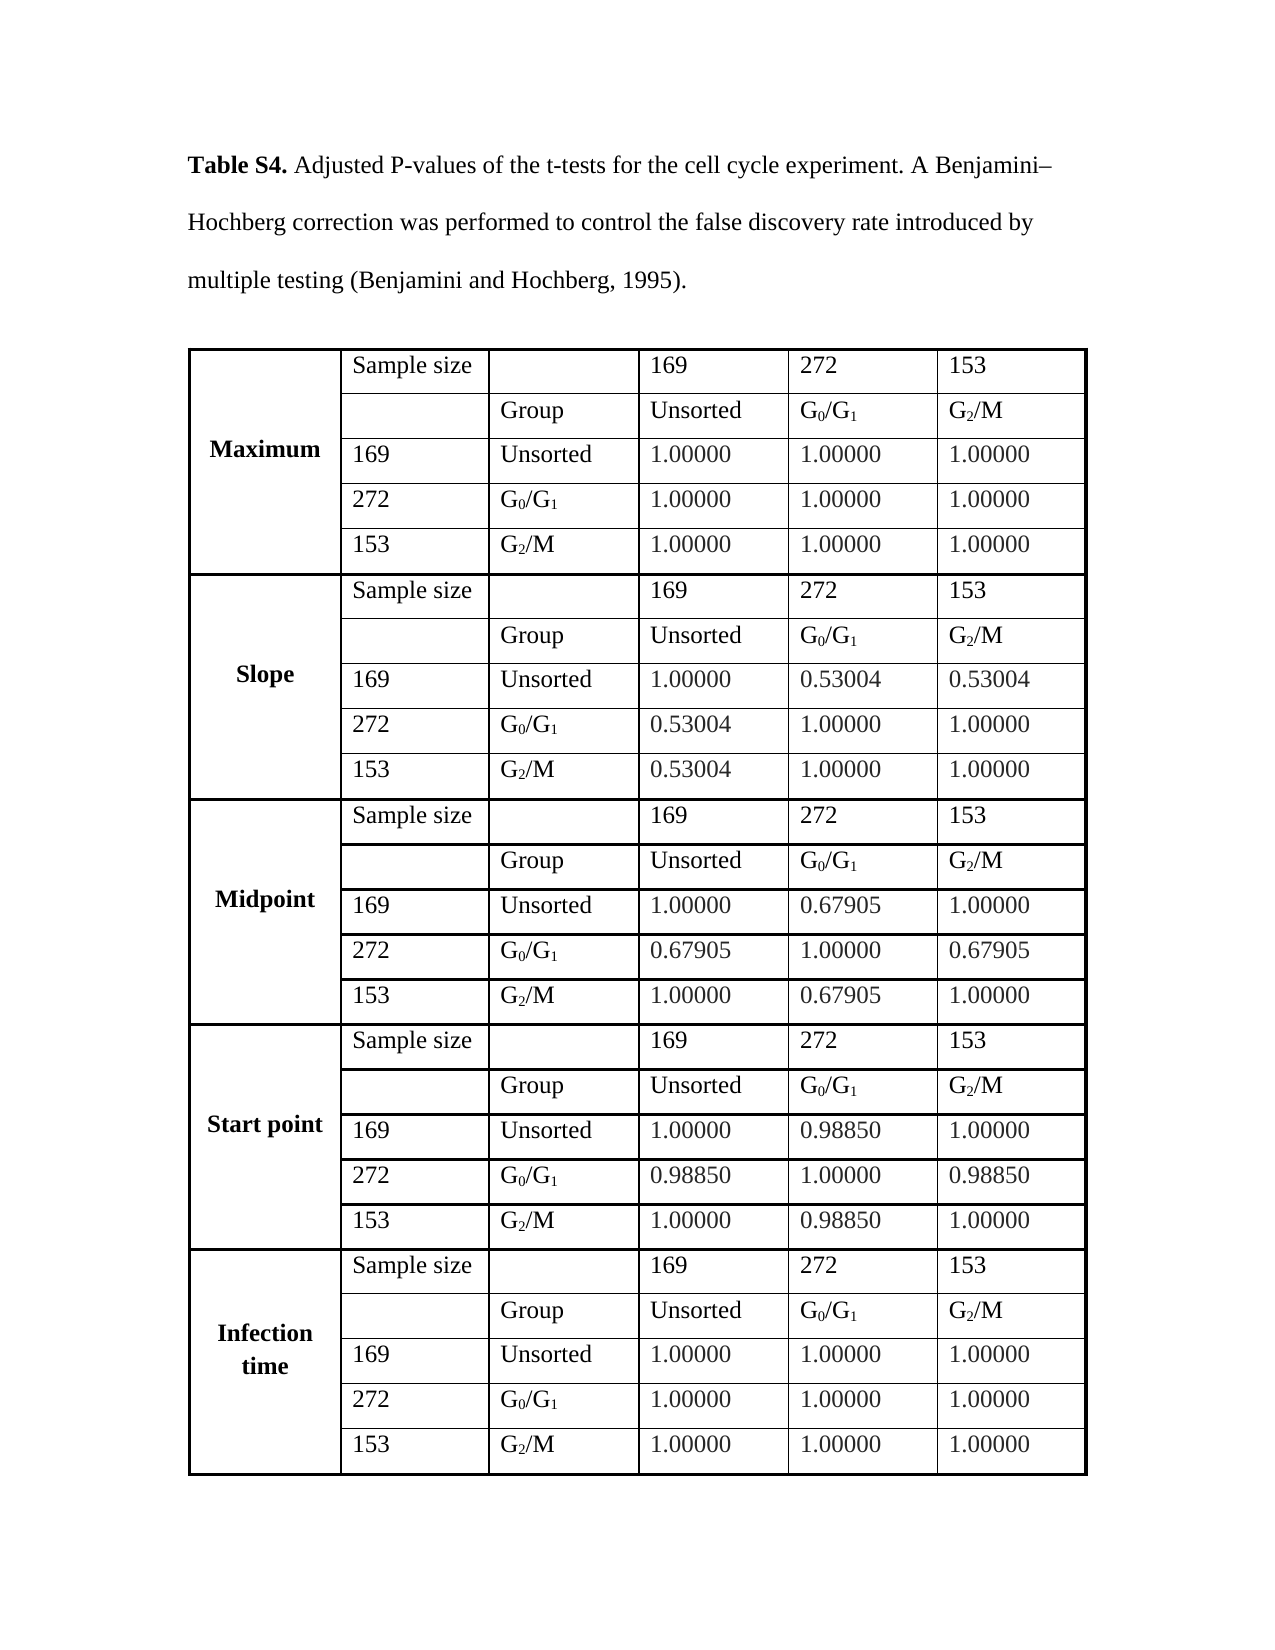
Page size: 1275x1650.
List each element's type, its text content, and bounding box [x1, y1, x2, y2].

table_cell 272 [789, 1026, 937, 1067]
table_cell 1.00000 [938, 1206, 1084, 1247]
table_cell Sample size [342, 1251, 488, 1292]
table_cell Sample size [342, 801, 488, 842]
table_cell G2/M [490, 981, 638, 1022]
table_cell Unsorted [490, 1339, 638, 1382]
table_cell G2/M [938, 1071, 1084, 1112]
table_cell 1.00000 [938, 891, 1084, 932]
table_cell 1.00000 [789, 1339, 937, 1382]
table_cell 1.00000 [789, 709, 937, 752]
table_cell Unsorted [640, 394, 788, 437]
table_cell Unsorted [490, 1116, 638, 1157]
table_cell Group [490, 846, 638, 887]
table_cell 1.00000 [640, 1206, 788, 1247]
table_cell [342, 394, 488, 437]
table_cell 272 [342, 1161, 488, 1202]
table_cell [490, 1026, 638, 1067]
table_cell Sample size [342, 1026, 488, 1067]
table_cell 1.00000 [789, 1429, 937, 1472]
table_cell 272 [342, 709, 488, 752]
table_cell 0.53004 [938, 664, 1084, 707]
table_cell Unsorted [490, 891, 638, 932]
table_cell 153 [938, 801, 1084, 842]
table_cell 1.00000 [789, 1161, 937, 1202]
table_cell 169 [640, 1026, 788, 1067]
table_cell Group [490, 394, 638, 437]
table_cell G2/M [490, 1429, 638, 1472]
table_cell G0/G1 [789, 394, 937, 437]
table_cell G0/G1 [789, 846, 937, 887]
table_cell 272 [342, 936, 488, 977]
table_cell 1.00000 [938, 1384, 1084, 1427]
table_header Sample size [342, 351, 488, 392]
table_cell 1.00000 [640, 439, 788, 482]
table_cell 272 [789, 1251, 937, 1292]
table_cell Unsorted [490, 664, 638, 707]
table_cell Infection time [191, 1251, 340, 1472]
table_cell 1.00000 [938, 981, 1084, 1022]
table_header [490, 351, 638, 392]
table_cell 1.00000 [938, 754, 1084, 797]
table_cell 0.53004 [789, 664, 937, 707]
table_cell Start point [191, 1026, 340, 1247]
table_cell 169 [342, 1339, 488, 1382]
table_cell 0.98850 [789, 1206, 937, 1247]
table_cell 0.53004 [640, 754, 788, 797]
table_cell 1.00000 [640, 981, 788, 1022]
table_cell 0.67905 [640, 936, 788, 977]
table_cell G2/M [938, 619, 1084, 662]
table_cell Unsorted [640, 619, 788, 662]
table_cell 169 [342, 439, 488, 482]
table_header 272 [789, 351, 937, 392]
table_cell 1.00000 [938, 439, 1084, 482]
table_cell 1.00000 [938, 529, 1084, 572]
table_cell Slope [191, 576, 340, 797]
table_cell 0.98850 [789, 1116, 937, 1157]
table_cell 0.67905 [938, 936, 1084, 977]
table_cell 169 [342, 891, 488, 932]
table_cell 169 [342, 664, 488, 707]
table_cell [490, 1251, 638, 1292]
table_cell 1.00000 [640, 891, 788, 932]
table_cell 153 [342, 981, 488, 1022]
table_cell 0.98850 [938, 1161, 1084, 1202]
table_cell 169 [640, 801, 788, 842]
table_cell 1.00000 [640, 1339, 788, 1382]
table_cell 0.67905 [789, 981, 937, 1022]
table_cell [342, 619, 488, 662]
table_cell G2/M [490, 529, 638, 572]
table_cell G2/M [490, 1206, 638, 1247]
table_cell 169 [640, 576, 788, 617]
table_cell 169 [640, 1251, 788, 1292]
table_cell Unsorted [640, 1294, 788, 1337]
table_cell 153 [342, 1429, 488, 1472]
table_cell 0.53004 [640, 709, 788, 752]
table_cell G0/G1 [490, 1161, 638, 1202]
table_cell 153 [938, 576, 1084, 617]
table_cell 1.00000 [640, 664, 788, 707]
table_cell Unsorted [640, 846, 788, 887]
text Table S4. Adjusted P-values of the t-tests for the cell cycle experiment. A Benjamini–Hochberg correction was performed to control the false discovery rate introduced by multiple testing (Benjamini and Hochberg, 1995). [187, 150, 1087, 294]
table_cell 272 [789, 801, 937, 842]
table_cell 1.00000 [789, 754, 937, 797]
table_cell 1.00000 [640, 1116, 788, 1157]
table_cell G0/G1 [490, 484, 638, 527]
table_cell Group [490, 619, 638, 662]
table_cell Group [490, 1294, 638, 1337]
table_cell 1.00000 [789, 439, 937, 482]
table_cell 1.00000 [789, 484, 937, 527]
table_cell G0/G1 [789, 1071, 937, 1112]
table_cell 1.00000 [938, 1116, 1084, 1157]
table_cell 153 [342, 1206, 488, 1247]
table_cell 153 [342, 529, 488, 572]
table_cell 1.00000 [640, 484, 788, 527]
table_cell 1.00000 [789, 936, 937, 977]
table_cell 1.00000 [640, 1429, 788, 1472]
table_cell [490, 801, 638, 842]
table_cell G0/G1 [789, 1294, 937, 1337]
table_cell G2/M [490, 754, 638, 797]
table_cell G0/G1 [490, 709, 638, 752]
table_cell [490, 576, 638, 617]
table_cell 1.00000 [789, 1384, 937, 1427]
table_cell Group [490, 1071, 638, 1112]
table_cell 0.98850 [640, 1161, 788, 1202]
table_header 169 [640, 351, 788, 392]
table_cell G0/G1 [490, 936, 638, 977]
table_cell 1.00000 [938, 1339, 1084, 1382]
table_cell [342, 1294, 488, 1337]
table_cell Midpoint [191, 801, 340, 1022]
table_cell 153 [938, 1026, 1084, 1067]
table_cell [342, 846, 488, 887]
table_cell 153 [938, 1251, 1084, 1292]
table_cell 1.00000 [640, 529, 788, 572]
table_header 153 [938, 351, 1084, 392]
table_cell G2/M [938, 846, 1084, 887]
table_cell 0.67905 [789, 891, 937, 932]
table_cell 272 [789, 576, 937, 617]
table_cell Sample size [342, 576, 488, 617]
table_cell 1.00000 [640, 1384, 788, 1427]
table_cell 272 [342, 484, 488, 527]
table_cell 1.00000 [789, 529, 937, 572]
table_header Maximum [191, 351, 340, 572]
table_cell G2/M [938, 394, 1084, 437]
table_cell G2/M [938, 1294, 1084, 1337]
table_cell 1.00000 [938, 1429, 1084, 1472]
table_cell Unsorted [490, 439, 638, 482]
table_cell 1.00000 [938, 709, 1084, 752]
table_cell 153 [342, 754, 488, 797]
table_cell G0/G1 [789, 619, 937, 662]
table_cell G0/G1 [490, 1384, 638, 1427]
table_cell 169 [342, 1116, 488, 1157]
table_cell [342, 1071, 488, 1112]
table_cell 272 [342, 1384, 488, 1427]
table_cell Unsorted [640, 1071, 788, 1112]
table_cell 1.00000 [938, 484, 1084, 527]
